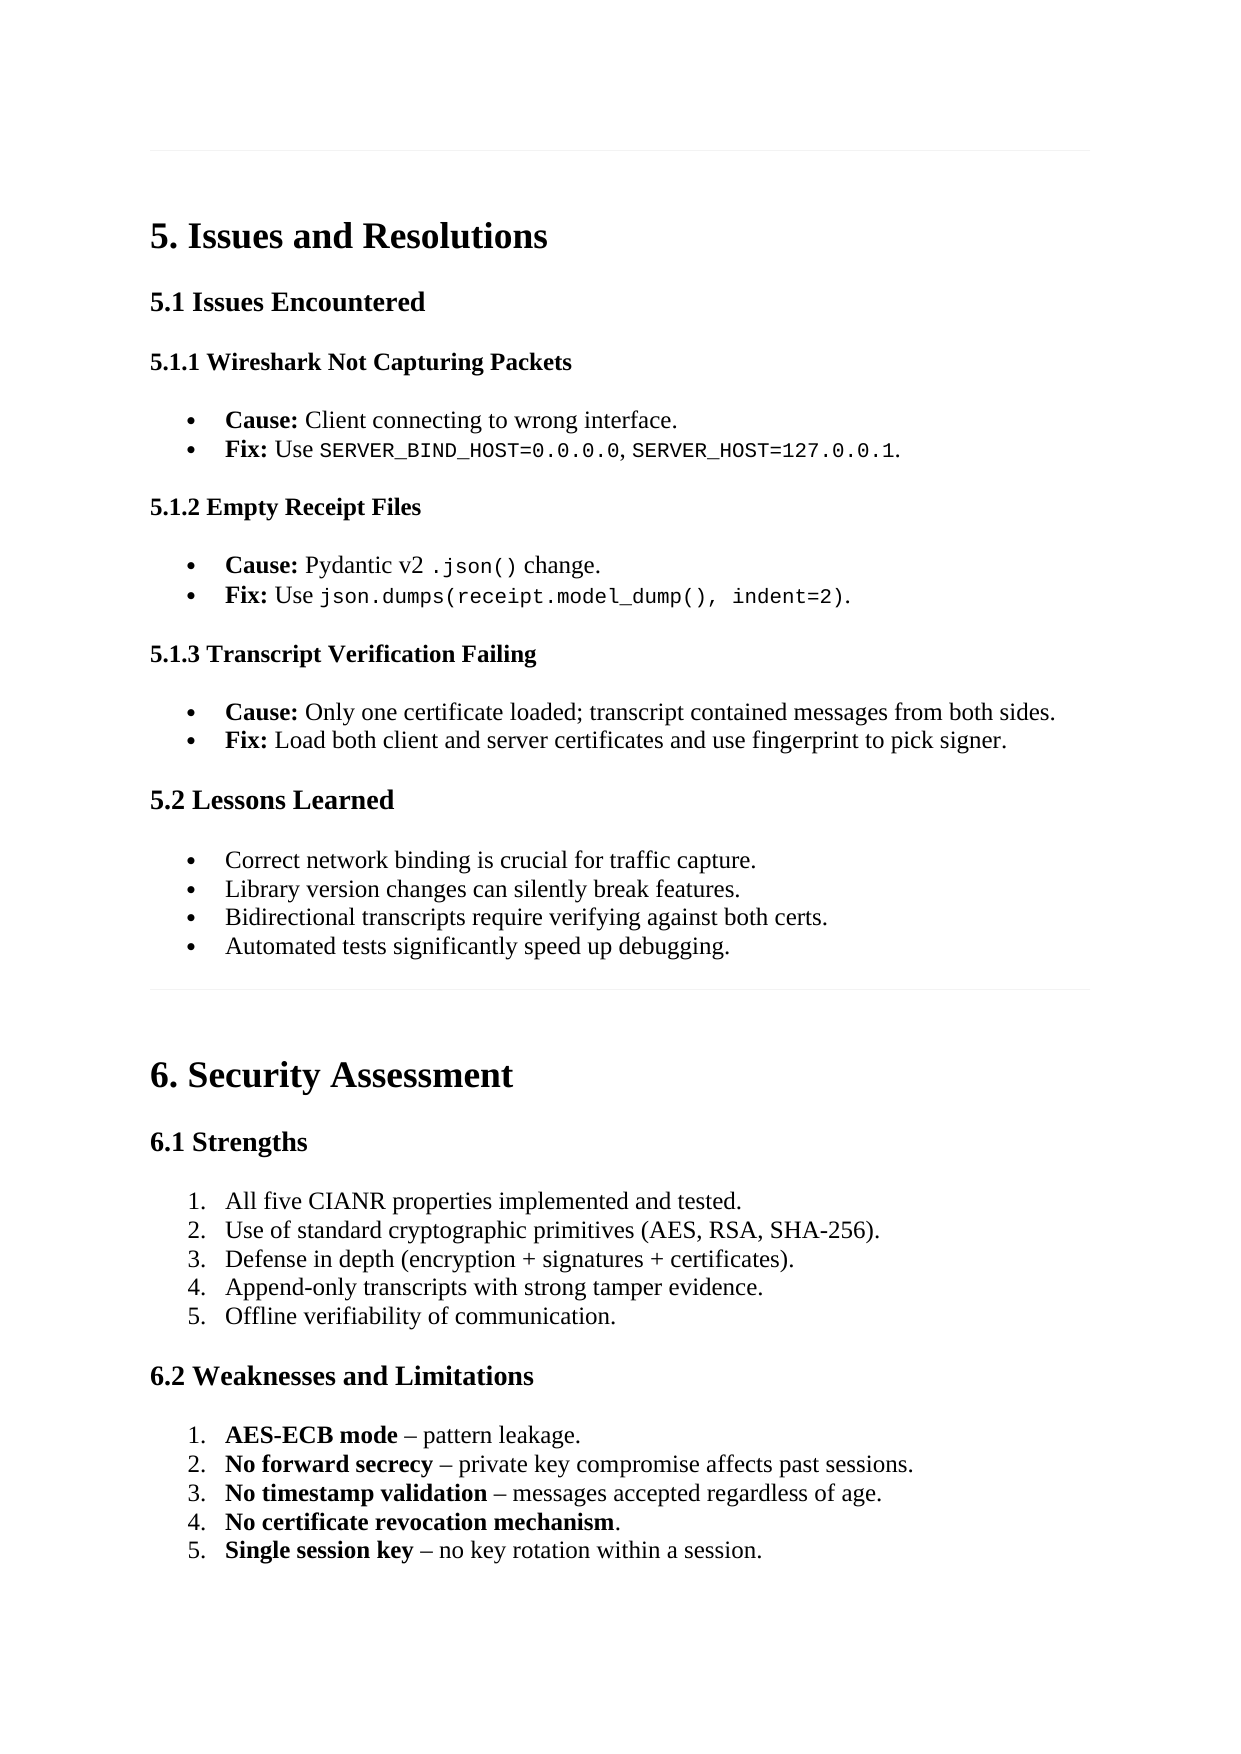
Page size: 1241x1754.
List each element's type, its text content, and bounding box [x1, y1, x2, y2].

list Cause: Only one certificate loaded; transcript contained messages from both sides. [187, 697, 1090, 725]
list Append-only transcripts with strong tamper evidence. [187, 1272, 1090, 1301]
list Use of standard cryptographic primitives (AES, RSA, SHA-256). [187, 1215, 1090, 1244]
text 5.1 Issues Encountered [150, 286, 1090, 318]
list Bidirectional transcripts require verifying against both certs. [187, 902, 1090, 931]
text 5.1.2 Empty Receipt Files [150, 492, 1090, 521]
text 5.1.1 Wireshark Not Capturing Packets [150, 347, 1090, 376]
list Fix: Use SERVER_BIND_HOST=0.0.0.0, SERVER_HOST=127.0.0.1. [187, 434, 1090, 463]
text 6. Security Assessment [150, 1052, 1090, 1095]
list No certificate revocation mechanism. [187, 1507, 1090, 1536]
list AES-ECB mode – pattern leakage. [187, 1421, 1090, 1449]
list Correct network binding is crucial for traffic capture. [187, 845, 1090, 874]
list All five CIANR properties implemented and tested. [187, 1186, 1090, 1215]
list Cause: Client connecting to wrong interface. [187, 405, 1090, 434]
text 6.2 Weaknesses and Limitations [150, 1359, 1090, 1391]
text 5. Issues and Resolutions [150, 213, 1090, 256]
list Fix: Use json.dumps(receipt.model_dump(), indent=2). [187, 580, 1090, 609]
list Offline verifiability of communication. [187, 1301, 1090, 1330]
list Single session key – no key rotation within a session. [187, 1536, 1090, 1564]
list No forward secrecy – private key compromise affects past sessions. [187, 1449, 1090, 1478]
list Library version changes can silently break features. [187, 874, 1090, 902]
text 5.1.3 Transcript Verification Failing [150, 639, 1090, 667]
list Cause: Pydantic v2 .json() change. [187, 550, 1090, 580]
list No timestamp validation – messages accepted regardless of age. [187, 1478, 1090, 1507]
text 5.2 Lessons Learned [150, 783, 1090, 816]
text 6.1 Strengths [150, 1124, 1090, 1157]
list Defense in depth (encryption + signatures + certificates). [187, 1244, 1090, 1272]
list Fix: Load both client and server certificates and use fingerprint to pick signer. [187, 725, 1090, 754]
list Automated tests significantly speed up debugging. [187, 931, 1090, 960]
